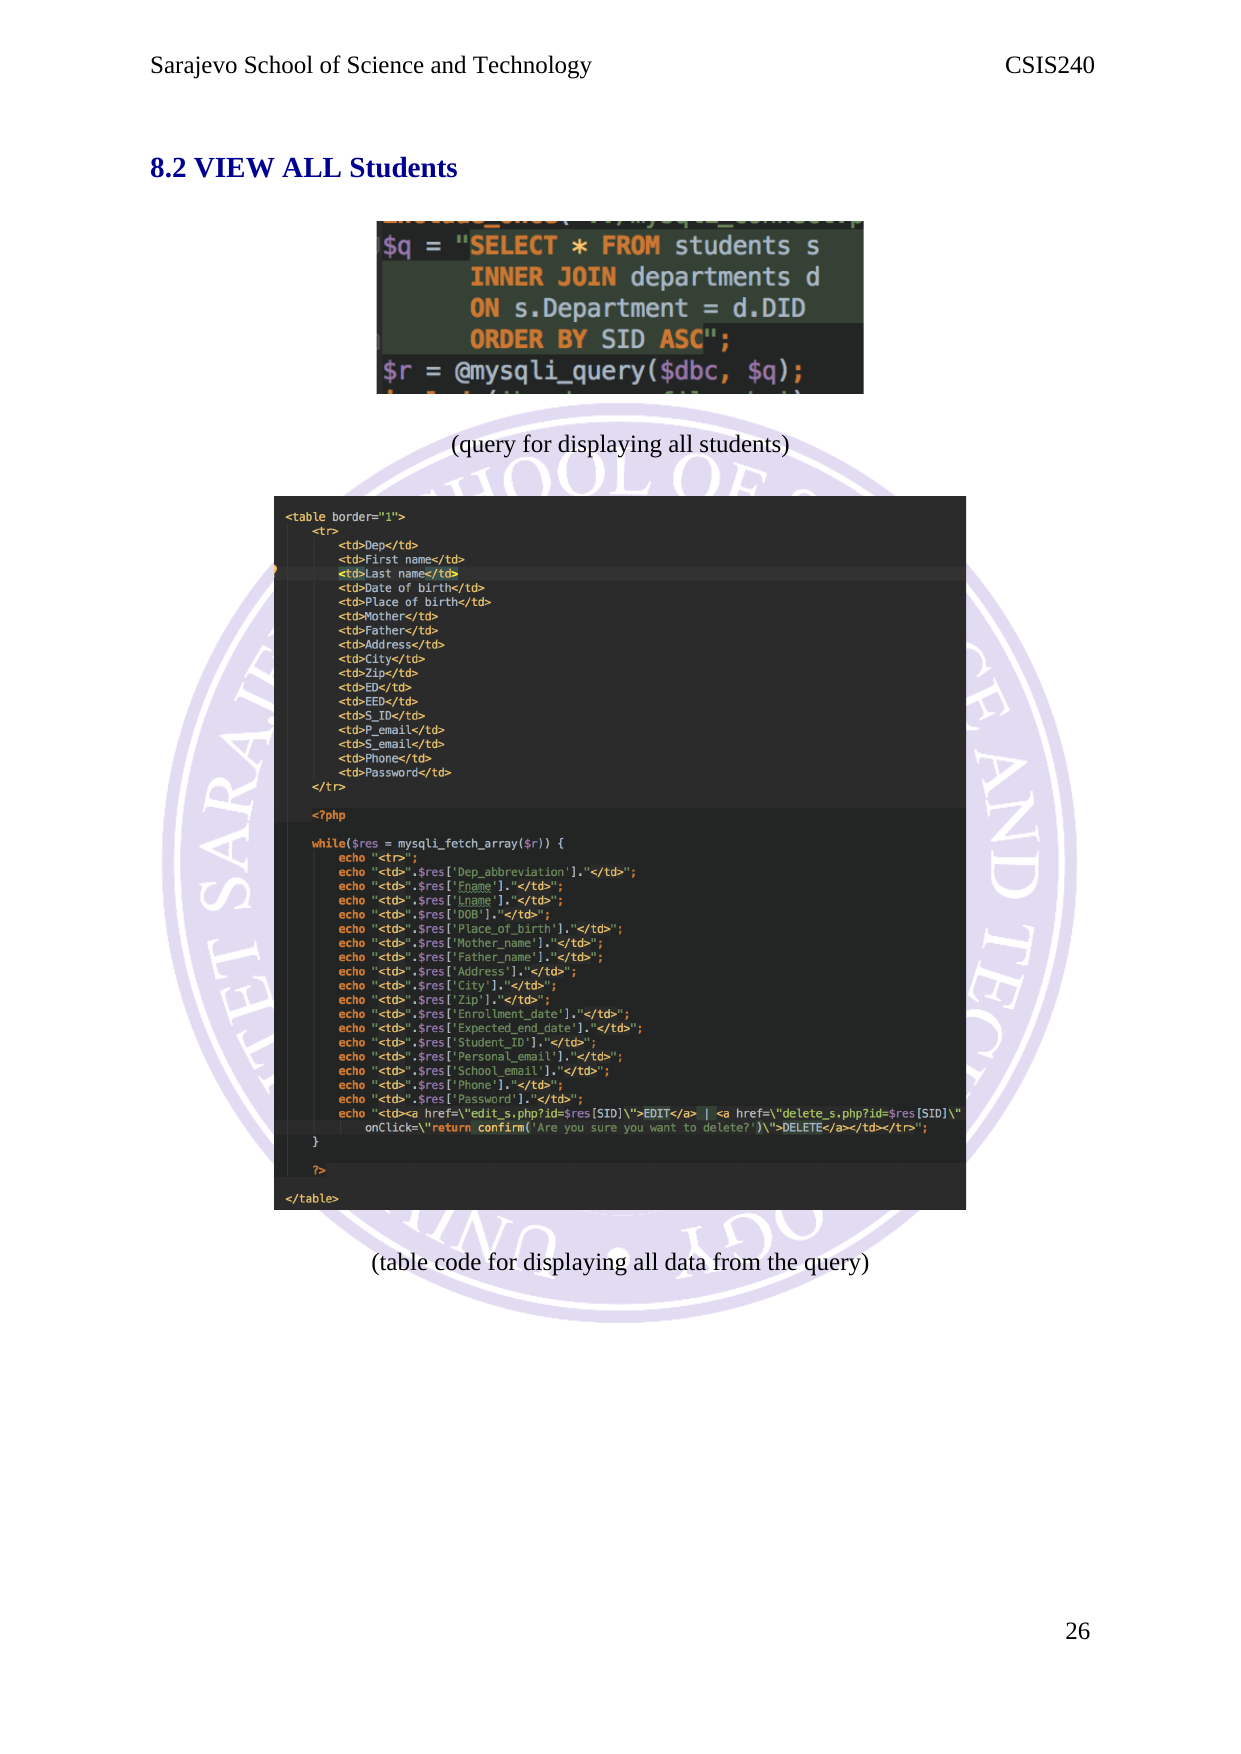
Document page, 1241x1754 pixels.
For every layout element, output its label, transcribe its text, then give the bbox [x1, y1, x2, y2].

text (table code for displaying all data from the query) [150, 1247, 1090, 1276]
picture [274, 496, 967, 1210]
subtitle 8.2 VIEW ALL Students [150, 150, 1090, 183]
text (query for displaying all students) [150, 429, 1090, 457]
picture [376, 221, 864, 394]
